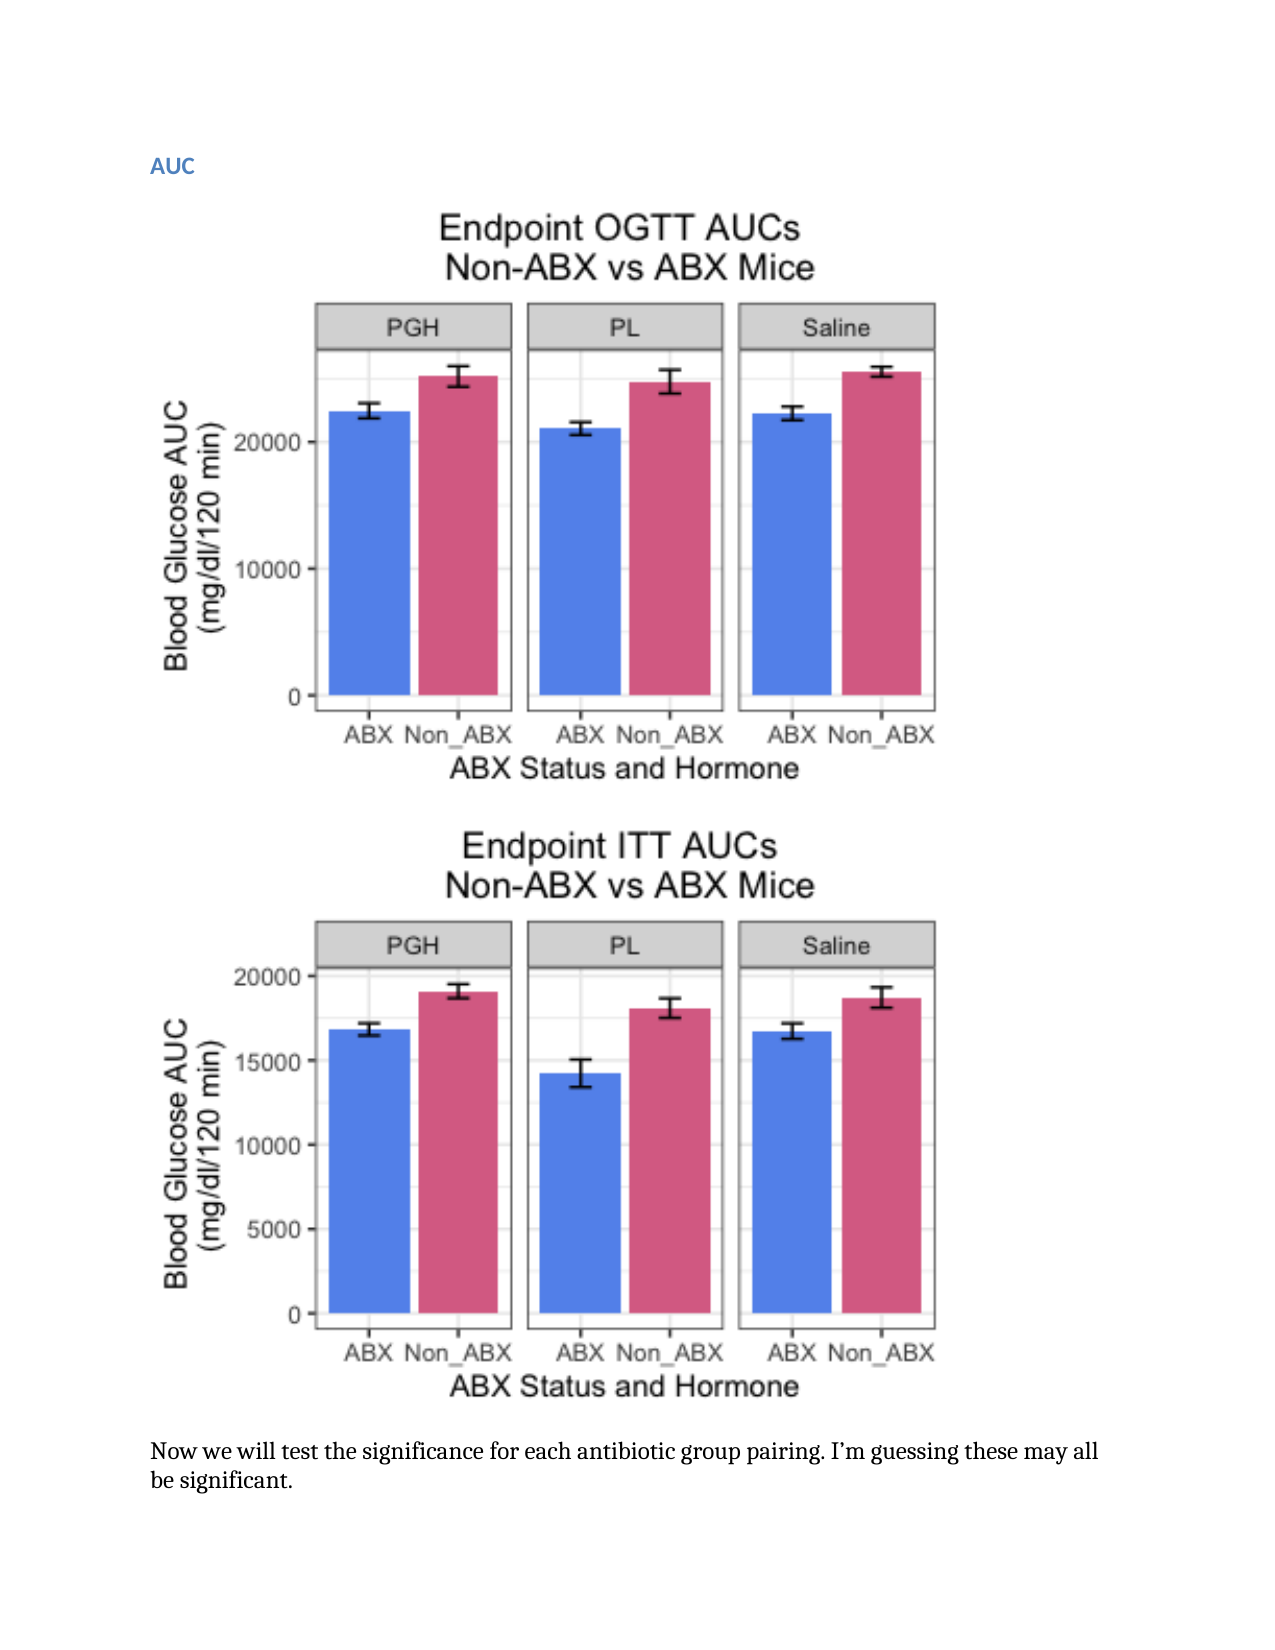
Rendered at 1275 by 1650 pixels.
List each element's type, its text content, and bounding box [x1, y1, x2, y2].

picture [150, 818, 951, 1418]
text Now we will test the significance for each antibiotic group pairing. I’m guessing these may all be significant. [150, 1437, 1125, 1494]
picture [150, 199, 951, 800]
subtitle AUC [150, 150, 1125, 181]
